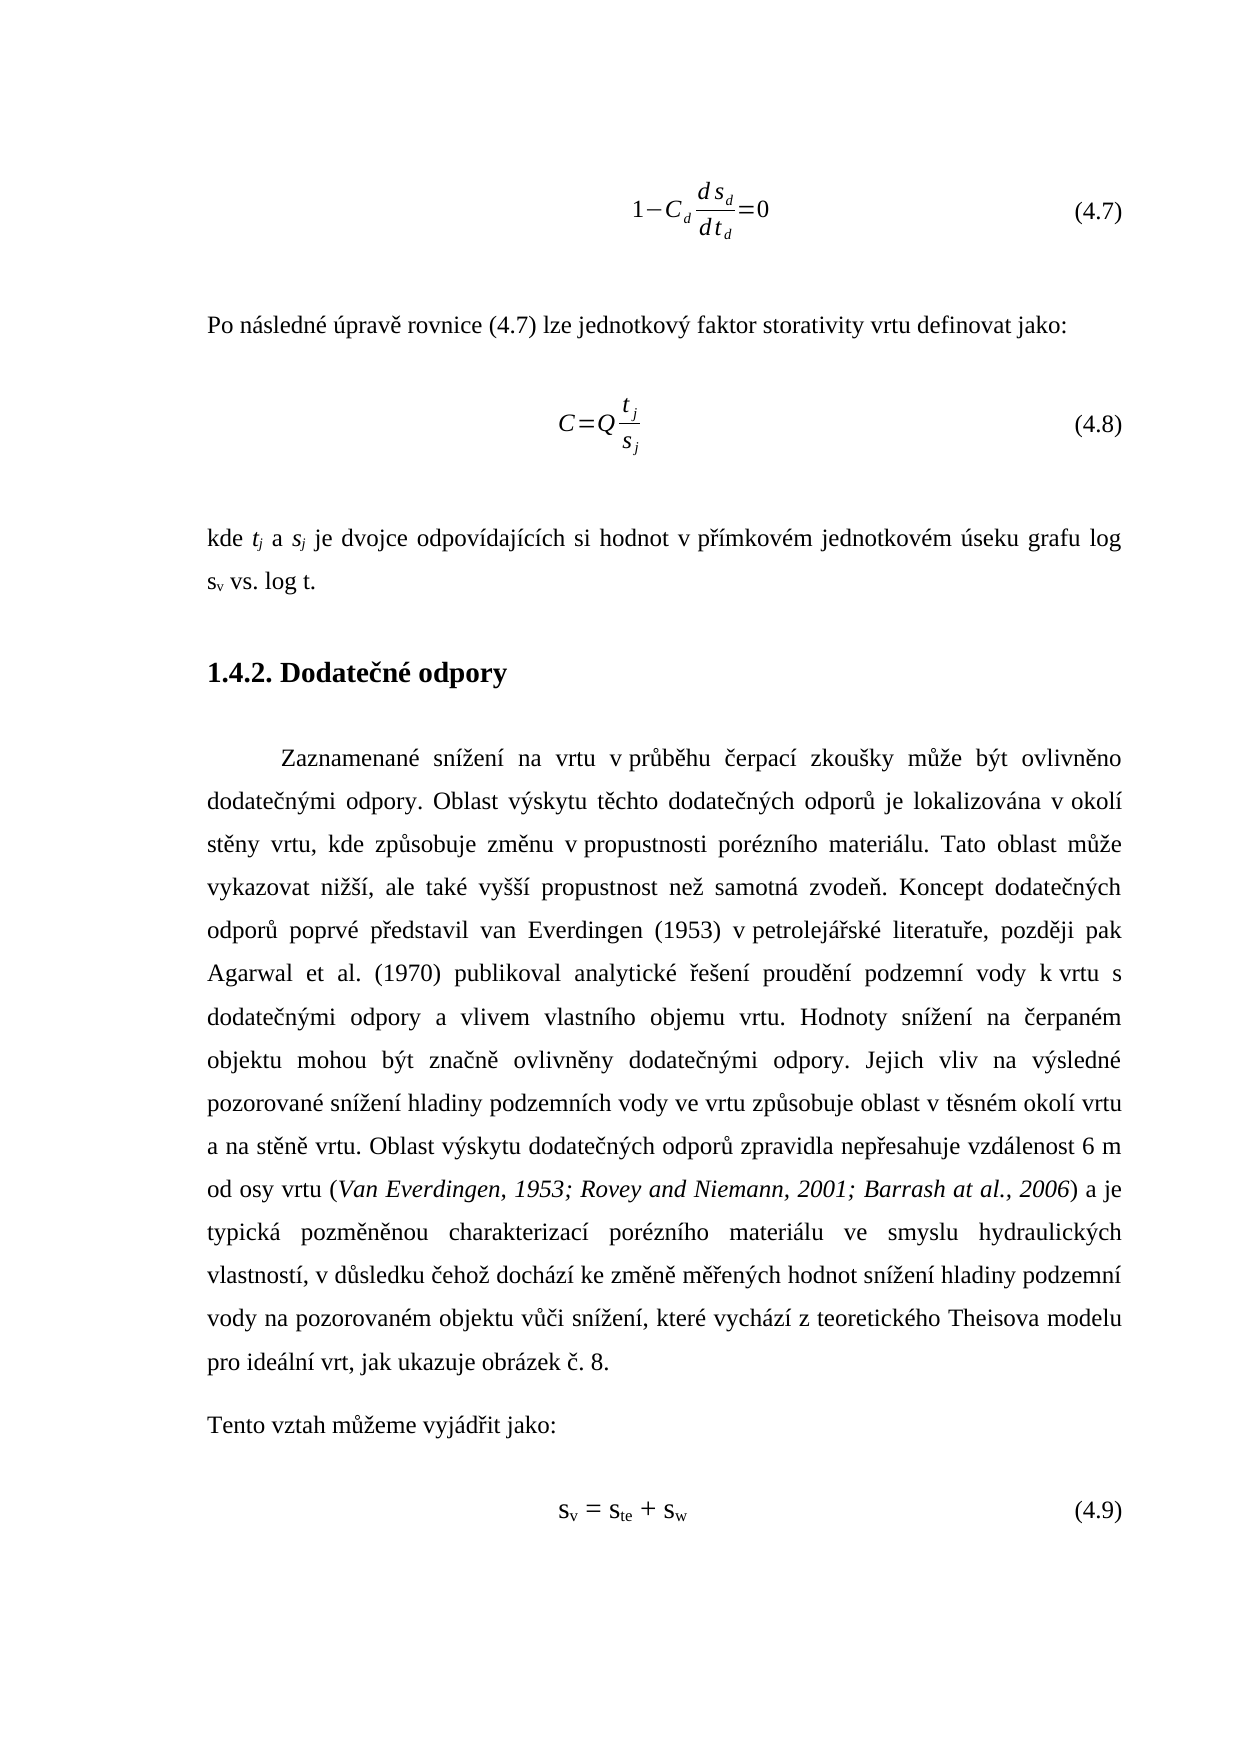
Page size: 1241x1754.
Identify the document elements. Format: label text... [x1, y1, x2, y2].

text Zaznamenané snížení na vrtu v průběhu čerpací zkoušky může být ovlivněno dodatečnými odpory. Oblast výskytu těchto dodatečných odporů je lokalizována v okolí stěny vrtu, kde způsobuje změnu v propustnosti porézního materiálu. Tato oblast může vykazovat nižší, ale také vyšší propustnost než samotná zvodeň. Koncept dodatečných odporů poprvé představil van Everdingen (1953) v petrolejářské literatuře, později pak Agarwal et al. (1970) publikoval analytické řešení proudění podzemní vody k vrtu s dodatečnými odpory a vlivem vlastního objemu vrtu. Hodnoty snížení na čerpaném objektu mohou být značně ovlivněny dodatečnými odpory. Jejich vliv na výsledné pozorované snížení hladiny podzemních vody ve vrtu způsobuje oblast v těsném okolí vrtu a na stěně vrtu. Oblast výskytu dodatečných odporů zpravidla nepřesahuje vzdálenost 6 m od osy vrtu (Van Everdingen, 1953; Rovey and Niemann, 2001; Barrash at al., 2006) a je typická pozměněnou charakterizací porézního materiálu ve smyslu hydraulických vlastností, v důsledku čehož dochází ke změně měřených hodnot snížení hladiny podzemní vody na pozorovaném objektu vůči snížení, které vychází z teoretického Theisova modelu pro ideální vrt, jak ukazuje obrázek č. 8. [207, 743, 1122, 1375]
text sv = ste + sw (4.9) [207, 1491, 1122, 1525]
subtitle 1.4.2. Dodatečné odpory [207, 655, 1122, 689]
text (4.8) [207, 390, 1122, 457]
text Po následné úpravě rovnice (4.7) lze jednotkový faktor storativity vrtu definovat jako: [207, 310, 1122, 338]
text Tento vztah můžeme vyjádřit jako: [207, 1411, 1122, 1439]
text (4.7) [207, 177, 1122, 243]
text kde tj a sj je dvojce odpovídajících si hodnot v přímkovém jednotkovém úseku grafu log sv vs. log t. [207, 523, 1122, 595]
